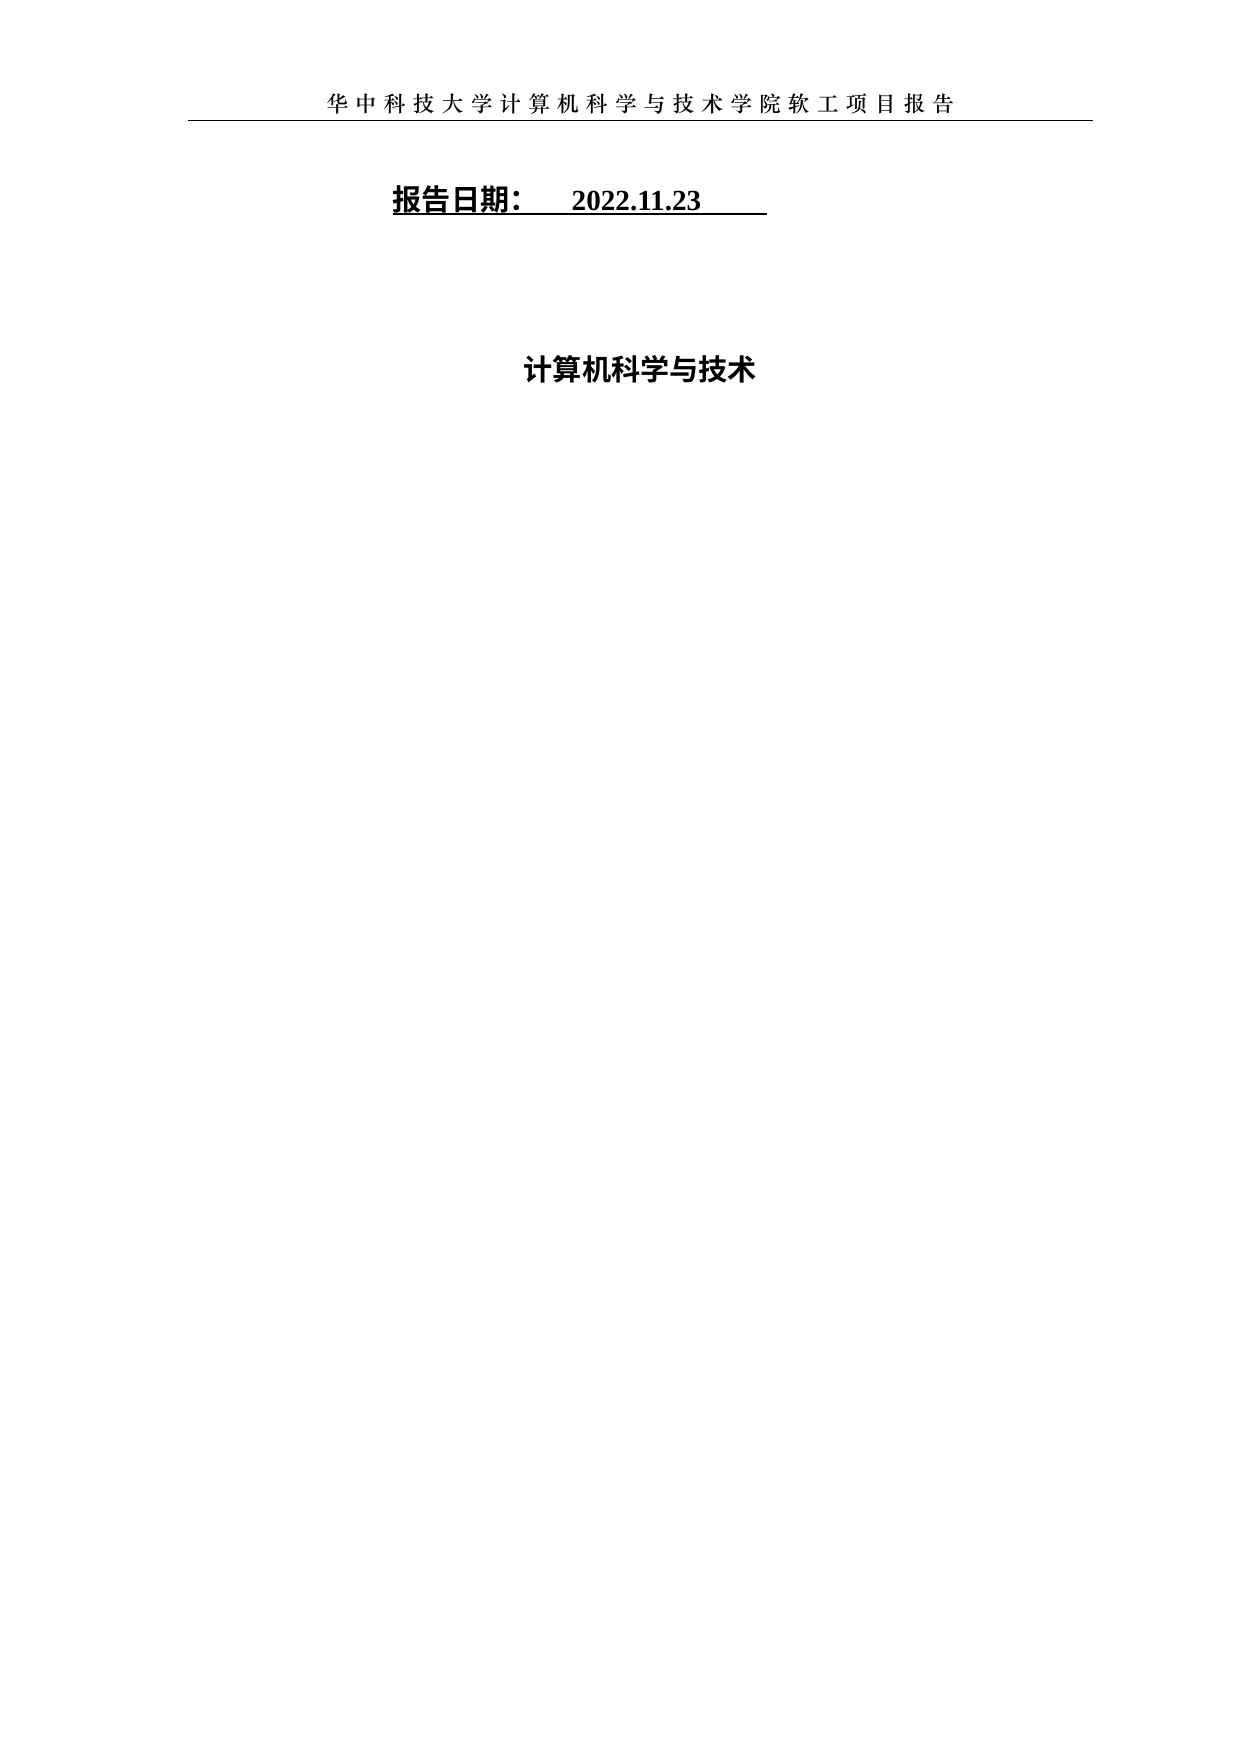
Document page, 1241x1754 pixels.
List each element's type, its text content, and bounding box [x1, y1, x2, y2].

text 计算机科学与技术 [187, 334, 1093, 402]
text 报告日期： 2022.11.23 [187, 164, 1093, 232]
